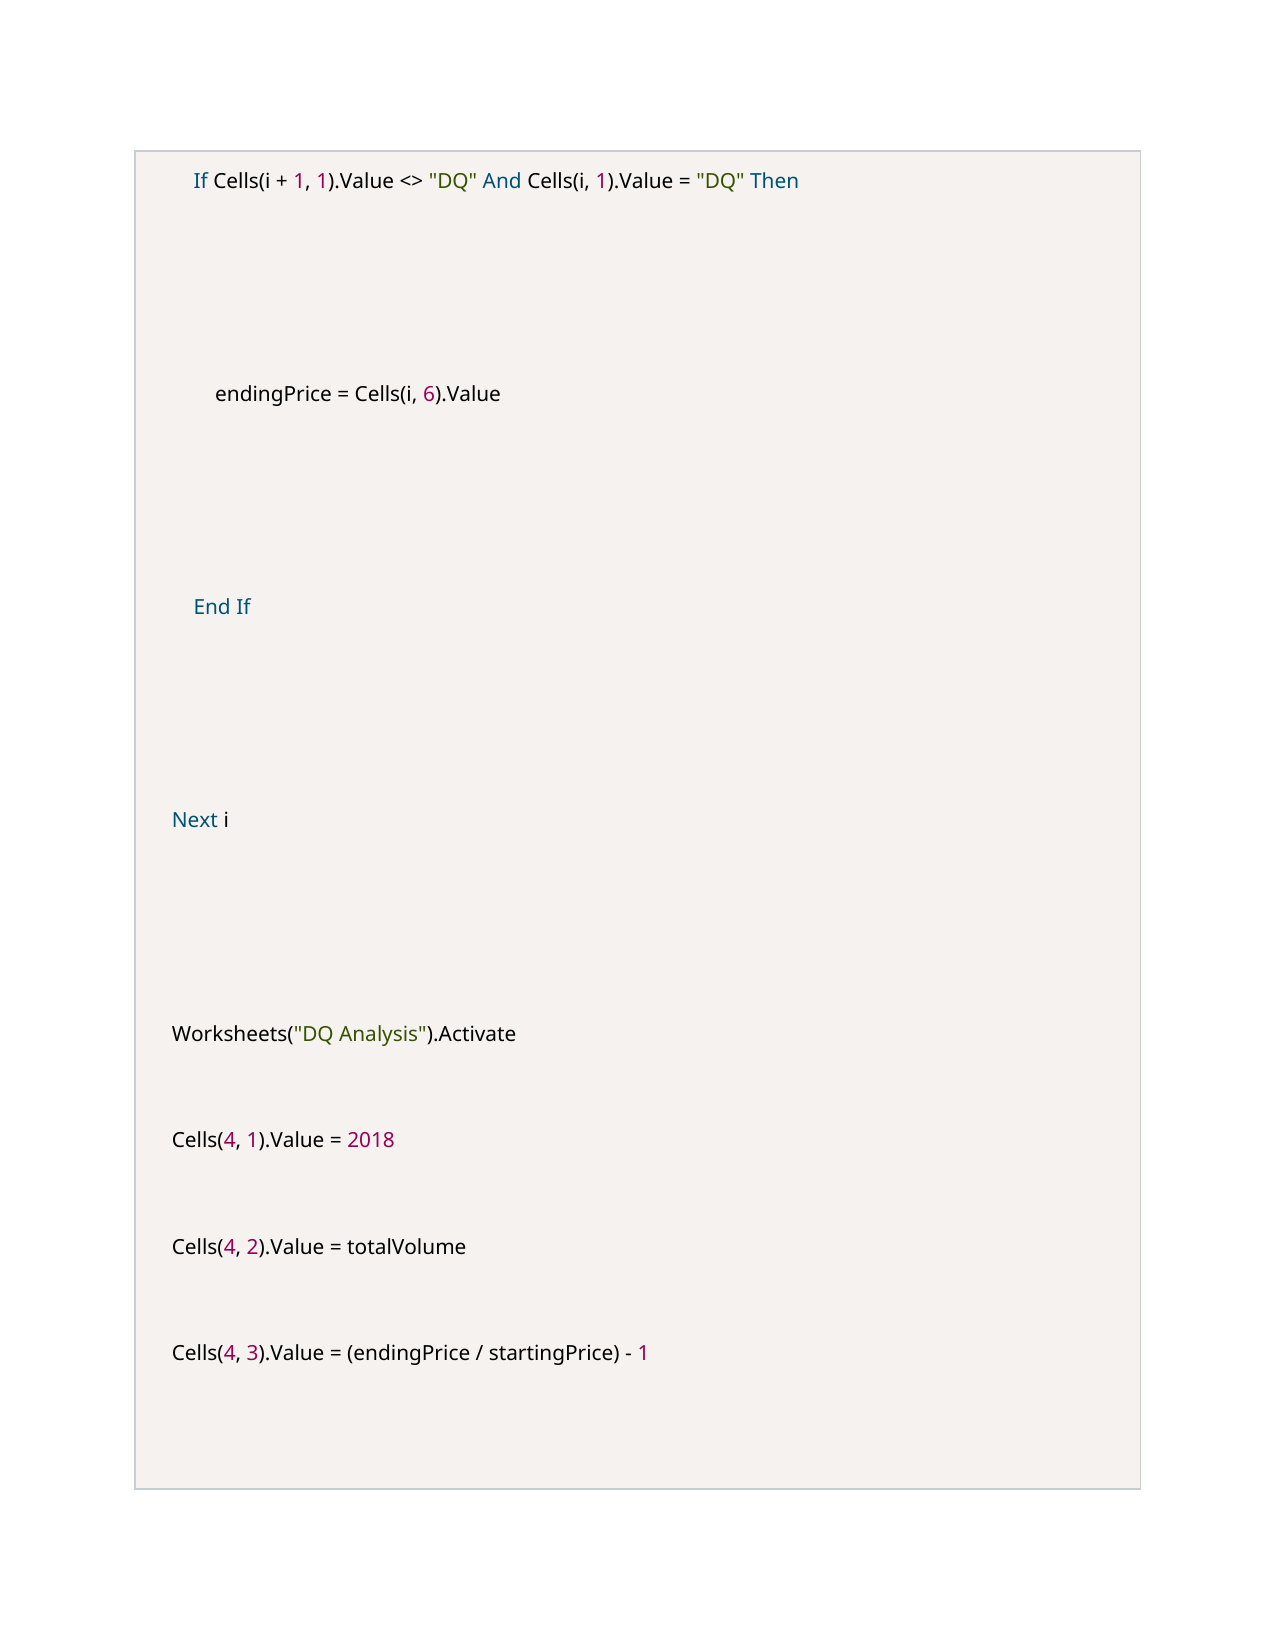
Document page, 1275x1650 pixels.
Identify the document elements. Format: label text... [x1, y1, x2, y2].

text Cells(4, 3).Value = (endingPrice / startingPrice) - 1 [136, 1322, 1140, 1367]
text Cells(4, 1).Value = 2018 [136, 1109, 1140, 1154]
text Next i [136, 789, 1140, 834]
text endingPrice = Cells(i, 6).Value [136, 363, 1140, 408]
text Cells(4, 2).Value = totalVolume [136, 1216, 1140, 1260]
text End If [136, 576, 1140, 621]
text Worksheets("DQ Analysis").Activate [136, 1002, 1140, 1047]
text If Cells(i + 1, 1).Value <> "DQ" And Cells(i, 1).Value = "DQ" Then [136, 152, 1140, 194]
